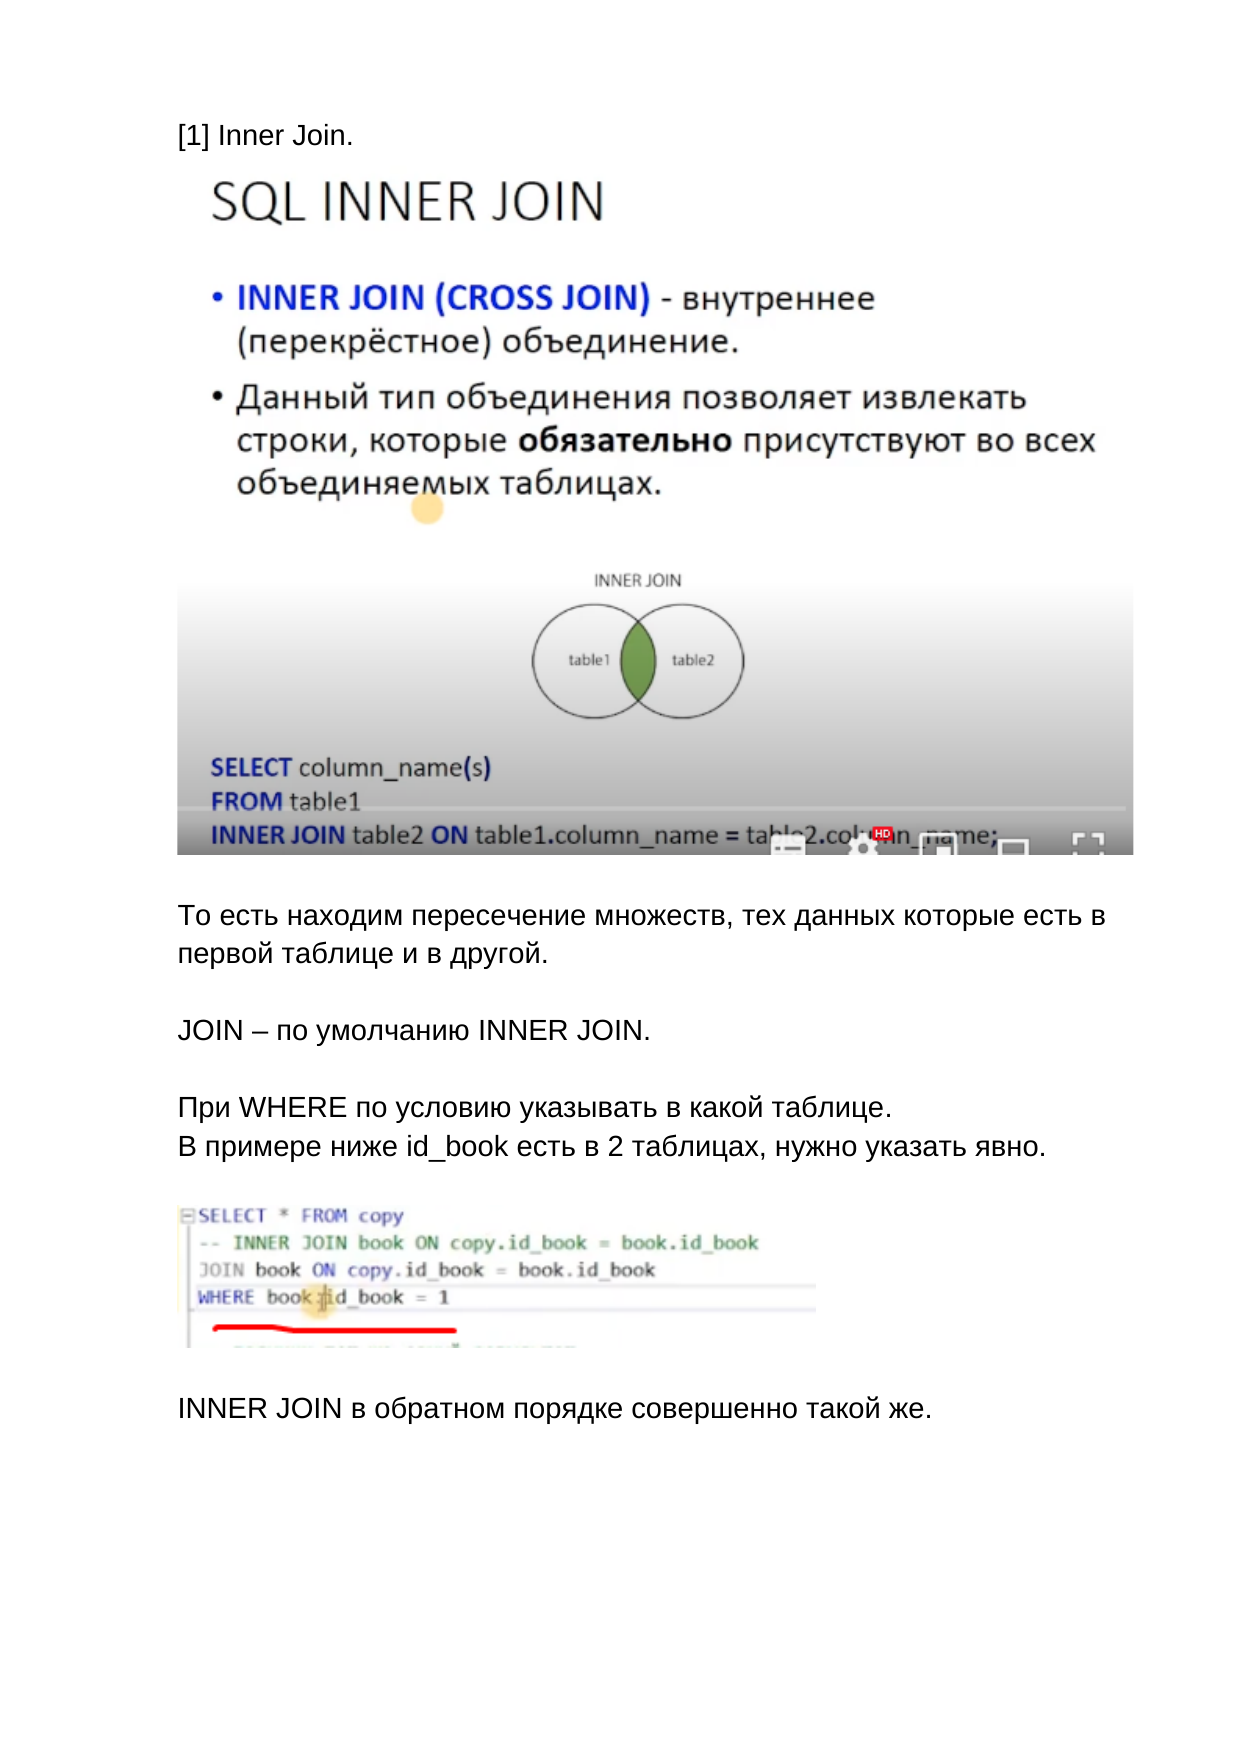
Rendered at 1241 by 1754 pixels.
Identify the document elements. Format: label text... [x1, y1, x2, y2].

picture [177, 1205, 816, 1348]
picture [177, 155, 1134, 855]
